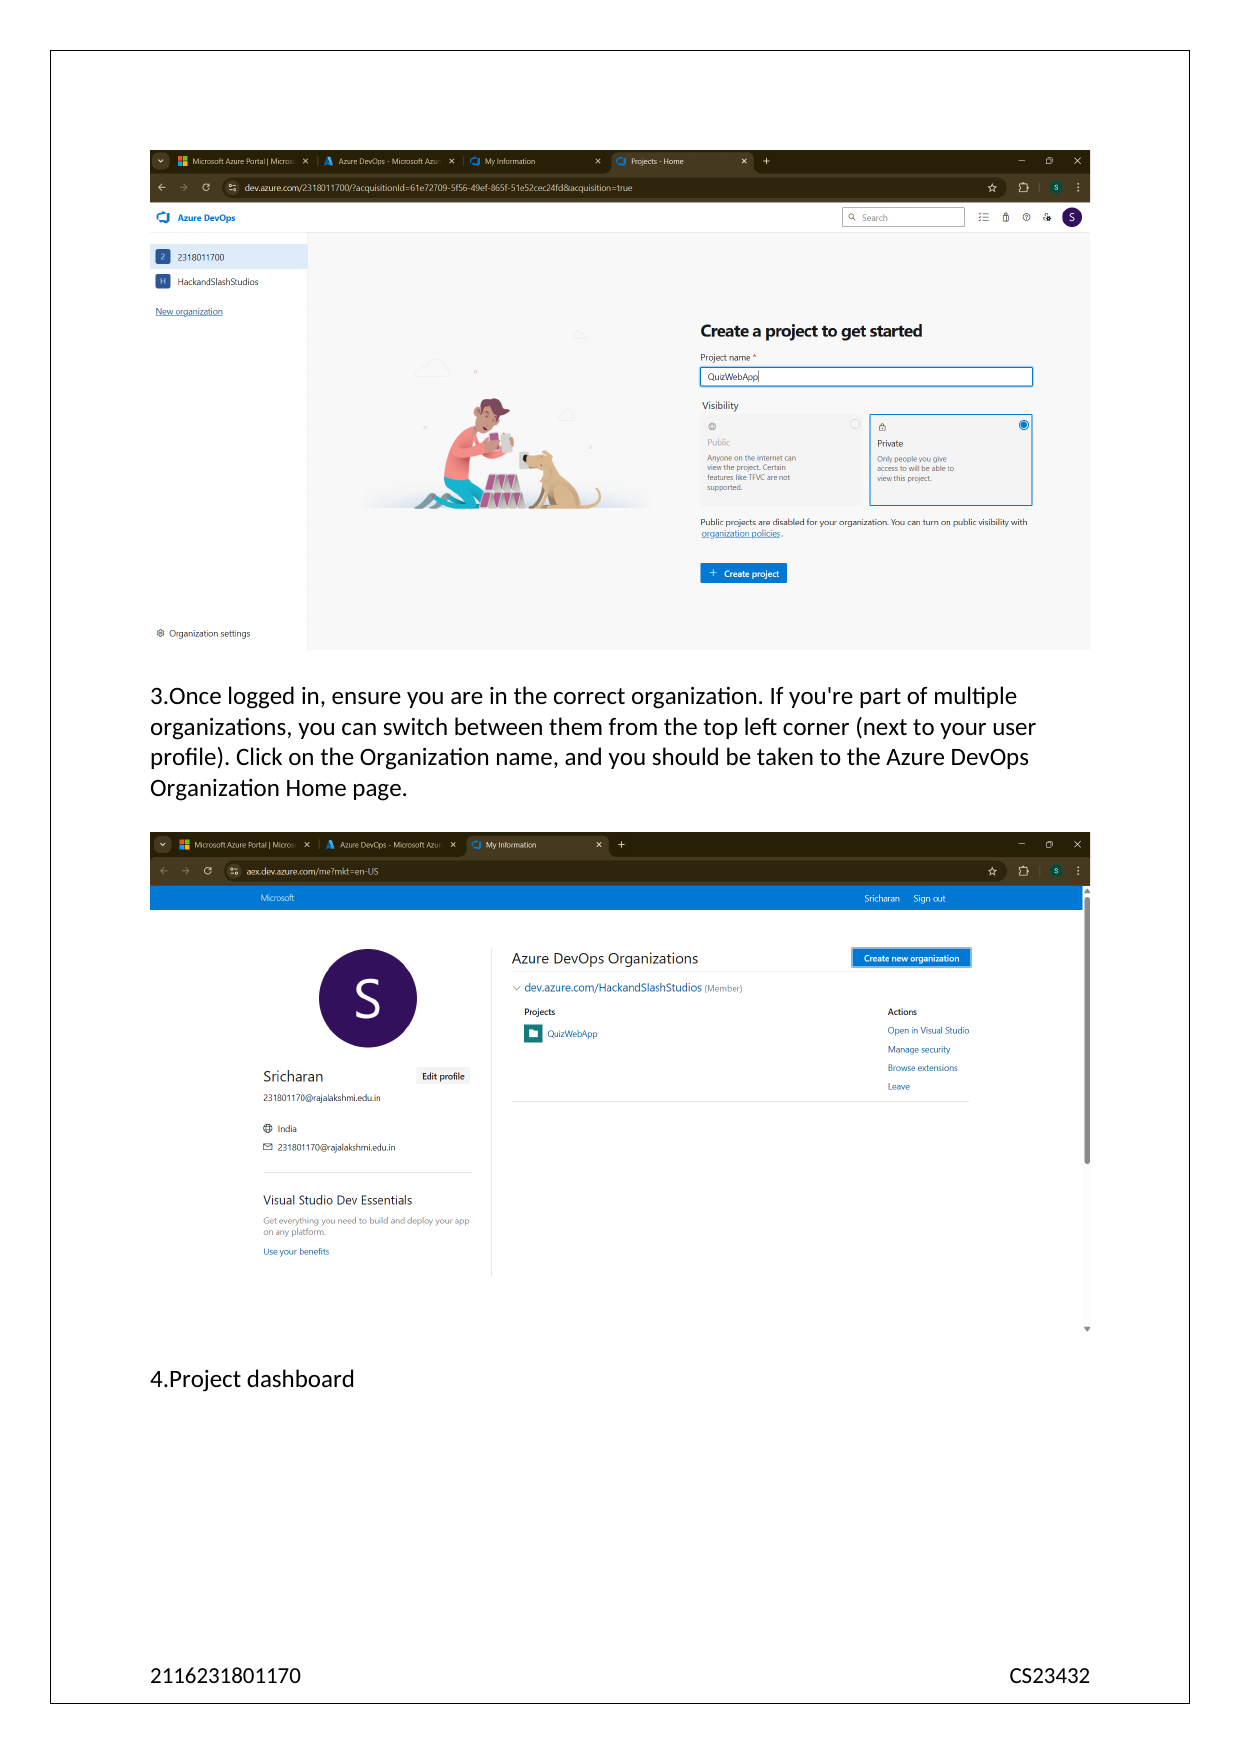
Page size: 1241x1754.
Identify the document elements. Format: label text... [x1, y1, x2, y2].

picture [150, 832, 1091, 1333]
text 3.Once logged in, ensure you are in the correct organization. If you're part of multiple organizations, you can switch between them from the top left corner (next to your user profile). Click on the Organization name, and you should be taken to the Azure DevOps Organization Home page. [150, 680, 1090, 802]
picture [150, 150, 1091, 650]
text 4.Project dashboard [150, 1363, 1090, 1394]
